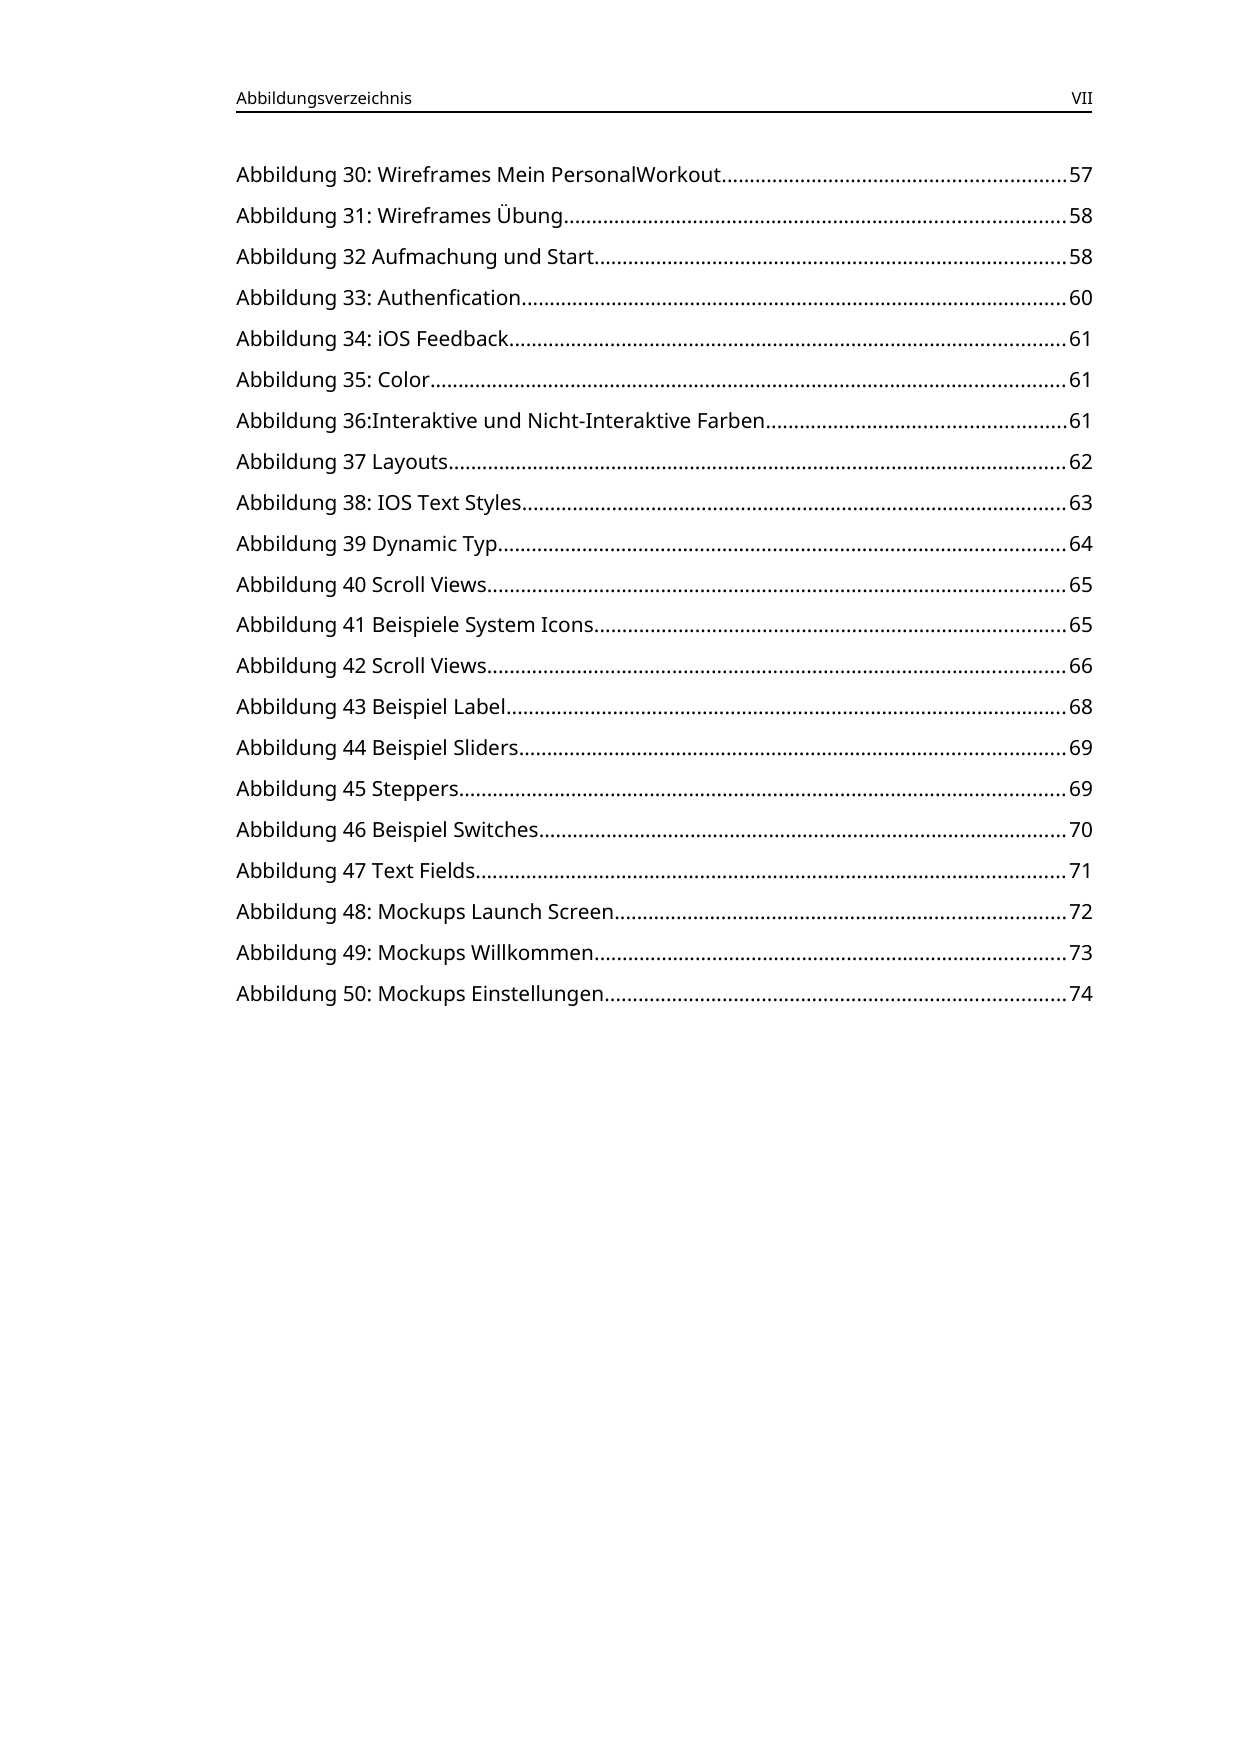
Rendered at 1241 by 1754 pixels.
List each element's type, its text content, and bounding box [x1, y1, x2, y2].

text Abbildung 42 Scroll Views 66 [236, 652, 1092, 680]
text Abbildung 37 Layouts 62 [236, 447, 1092, 475]
text Abbildung 41 Beispiele System Icons 65 [236, 611, 1092, 639]
text Abbildung 48: Mockups Launch Screen 72 [236, 897, 1092, 926]
text Abbildung 31: Wireframes Übung 58 [236, 201, 1092, 230]
text Abbildung 34: iOS Feedback 61 [236, 324, 1092, 352]
text Abbildung 44 Beispiel Sliders 69 [236, 733, 1092, 762]
text Abbildung 33: Authenfication 60 [236, 283, 1092, 312]
text Abbildung 35: Color 61 [236, 365, 1092, 393]
text Abbildung 46 Beispiel Switches 70 [236, 815, 1092, 844]
text Abbildung 32 Aufmachung und Start 58 [236, 242, 1092, 271]
text Abbildung 36:Interaktive und Nicht-Interaktive Farben 61 [236, 406, 1092, 434]
text Abbildung 47 Text Fields 71 [236, 856, 1092, 885]
text Abbildung 49: Mockups Willkommen 73 [236, 938, 1092, 967]
text Abbildung 40 Scroll Views 65 [236, 570, 1092, 598]
text Abbildung 39 Dynamic Typ 64 [236, 529, 1092, 557]
text Abbildung 30: Wireframes Mein PersonalWorkout 57 [236, 160, 1092, 189]
text Abbildung 43 Beispiel Label 68 [236, 692, 1092, 721]
text Abbildung 38: IOS Text Styles 63 [236, 488, 1092, 516]
text Abbildung 50: Mockups Einstellungen 74 [236, 979, 1092, 1007]
text Abbildung 45 Steppers 69 [236, 774, 1092, 803]
